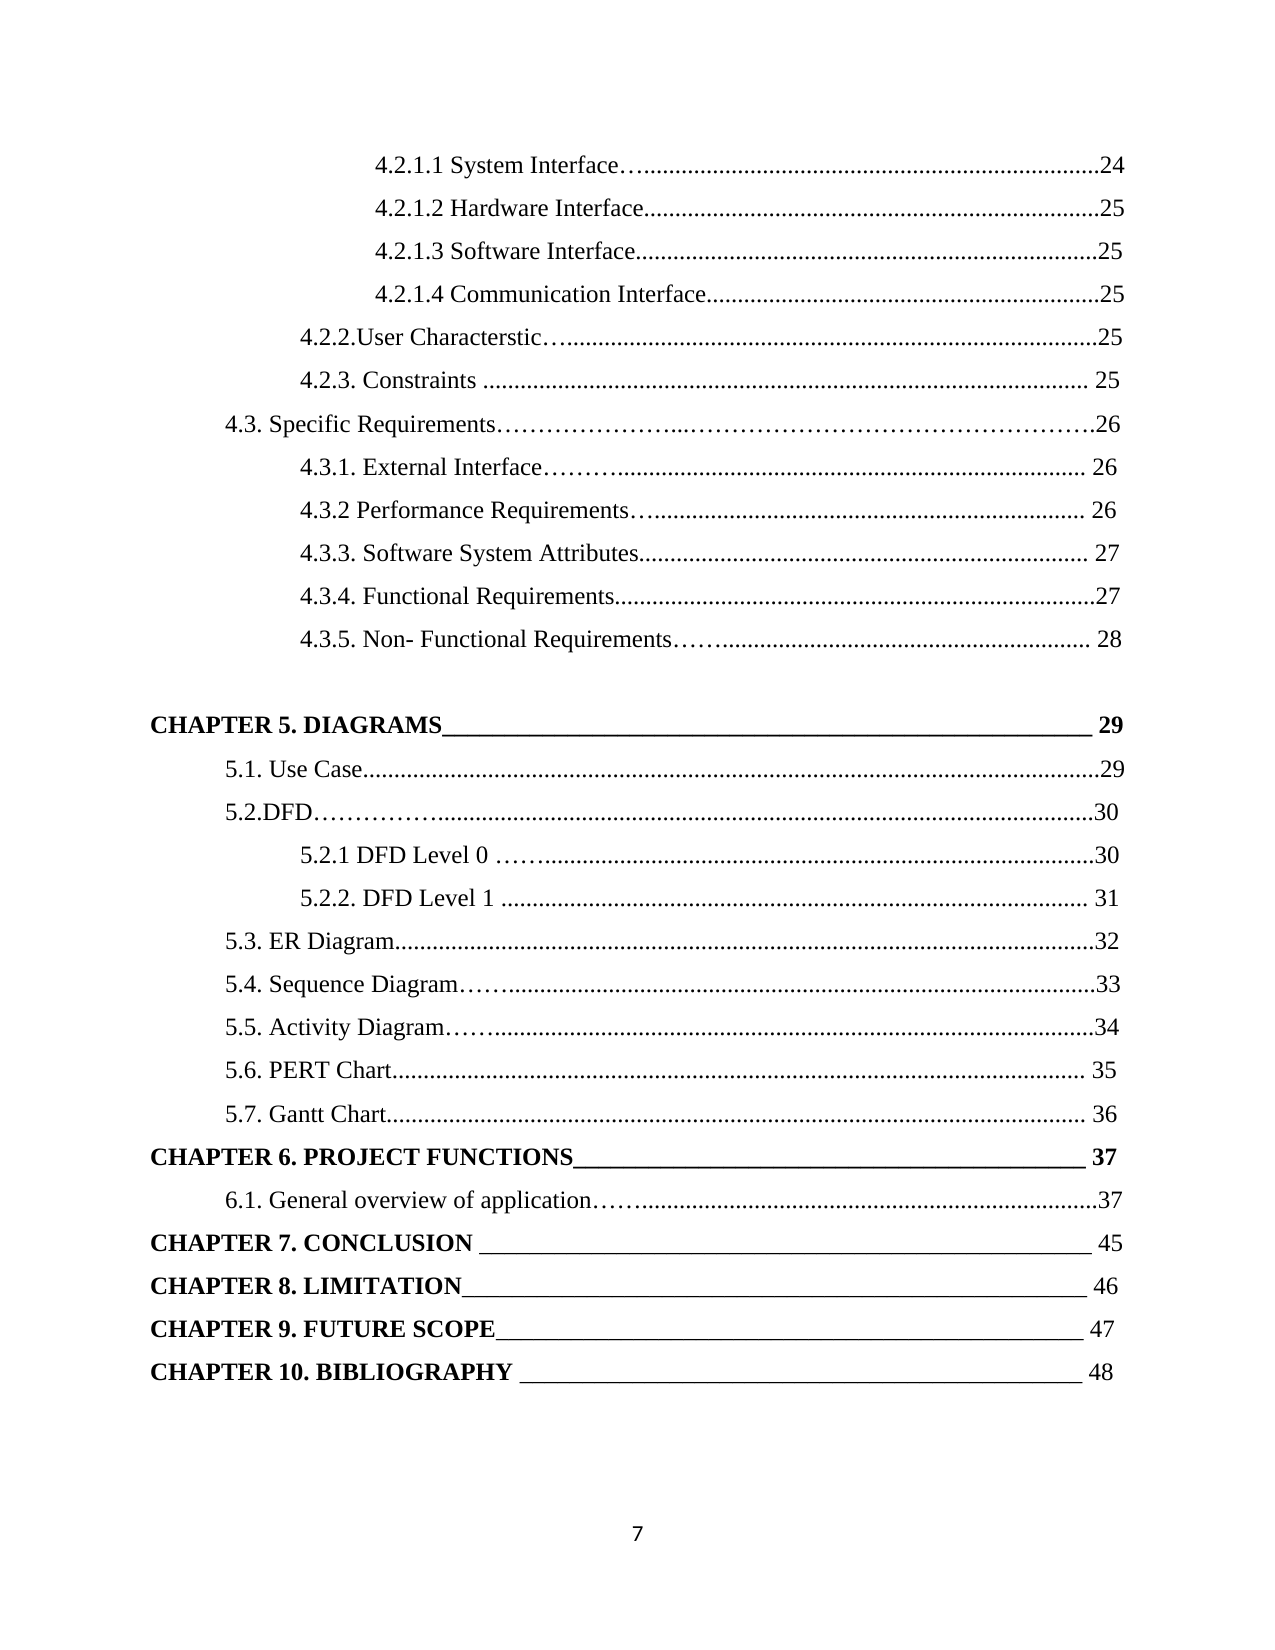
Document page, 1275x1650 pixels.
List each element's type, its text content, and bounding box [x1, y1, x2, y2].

text 5.2.DFD…………….........................................................................................................30 [150, 797, 1125, 826]
text 4.3.3. Software System Attributes........................................................................ 27 [225, 538, 1125, 567]
text 4.2.1.4 Communication Interface...............................................................25 [300, 279, 1125, 308]
text 5.3. ER Diagram................................................................................................................32 [150, 926, 1125, 955]
text CHAPTER 5. DIAGRAMS____________________________________________________ 29 [150, 711, 1125, 739]
text 4.2.1.3 Software Interface..........................................................................25 [300, 236, 1125, 265]
text 4.2.2.User Characterstic….....................................................................................25 [225, 322, 1125, 351]
text 4.3.1. External Interface………........................................................................... 26 [225, 452, 1125, 481]
text 5.5. Activity Diagram……................................................................................................34 [225, 1012, 1125, 1041]
text 5.7. Gantt Chart................................................................................................................ 36 [150, 1099, 1125, 1127]
text CHAPTER 7. CONCLUSION _________________________________________________ 45 [150, 1228, 1125, 1257]
text 4.3.5. Non- Functional Requirements……........................................................... 28 [225, 624, 1125, 653]
text 4.3.4. Functional Requirements.............................................................................27 [225, 581, 1125, 610]
text CHAPTER 9. FUTURE SCOPE_______________________________________________ 47 [150, 1314, 1125, 1343]
text 5.6. PERT Chart............................................................................................................... 35 [150, 1056, 1125, 1084]
text 5.1. Use Case......................................................................................................................29 [150, 754, 1125, 782]
text 4.3. Specific Requirements…………………...………………………………………….26 [150, 409, 1125, 437]
text 4.2.3. Constraints ................................................................................................. 25 [225, 366, 1125, 394]
text 4.2.1.1 System Interface….........................................................................24 [300, 150, 1125, 179]
text 6.1. General overview of application…….........................................................................37 [150, 1185, 1125, 1214]
text 4.2.1.2 Hardware Interface.........................................................................25 [300, 193, 1125, 222]
text CHAPTER 8. LIMITATION__________________________________________________ 46 [150, 1271, 1125, 1300]
text CHAPTER 10. BIBLIOGRAPHY _____________________________________________ 48 [150, 1357, 1125, 1386]
text 5.2.1 DFD Level 0 ……........................................................................................30 [225, 840, 1125, 869]
text CHAPTER 6. PROJECT FUNCTIONS_________________________________________ 37 [150, 1142, 1125, 1171]
text 5.2.2. DFD Level 1 .............................................................................................. 31 [225, 883, 1125, 912]
text 5.4. Sequence Diagram……..............................................................................................33 [150, 969, 1125, 998]
text 4.3.2 Performance Requirements…..................................................................... 26 [225, 495, 1125, 524]
